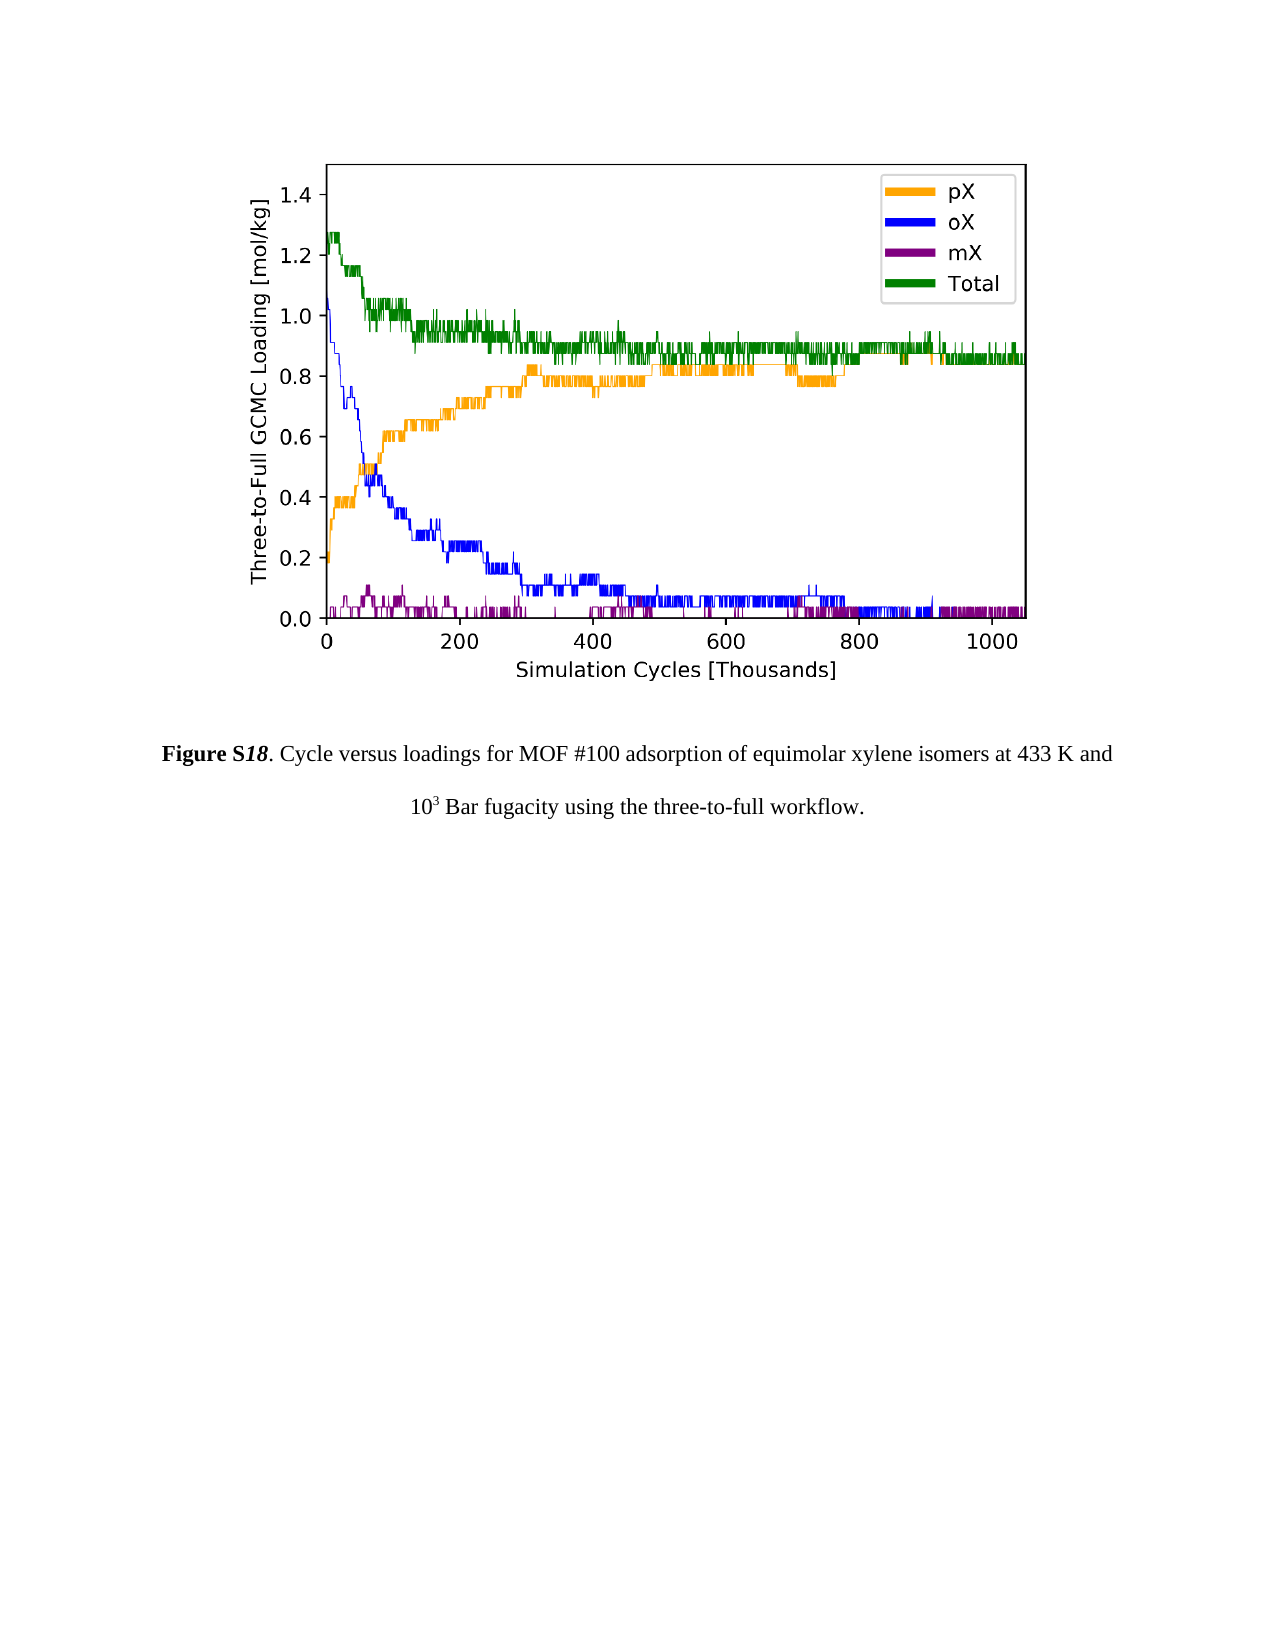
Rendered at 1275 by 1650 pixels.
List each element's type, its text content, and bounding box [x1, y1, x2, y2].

text Figure S18. Cycle versus loadings for MOF #100 adsorption of equimolar xylene isomers at 433 K and 103 Bar fugacity using the three-to-full workflow. [150, 741, 1125, 819]
picture [236, 150, 1039, 696]
